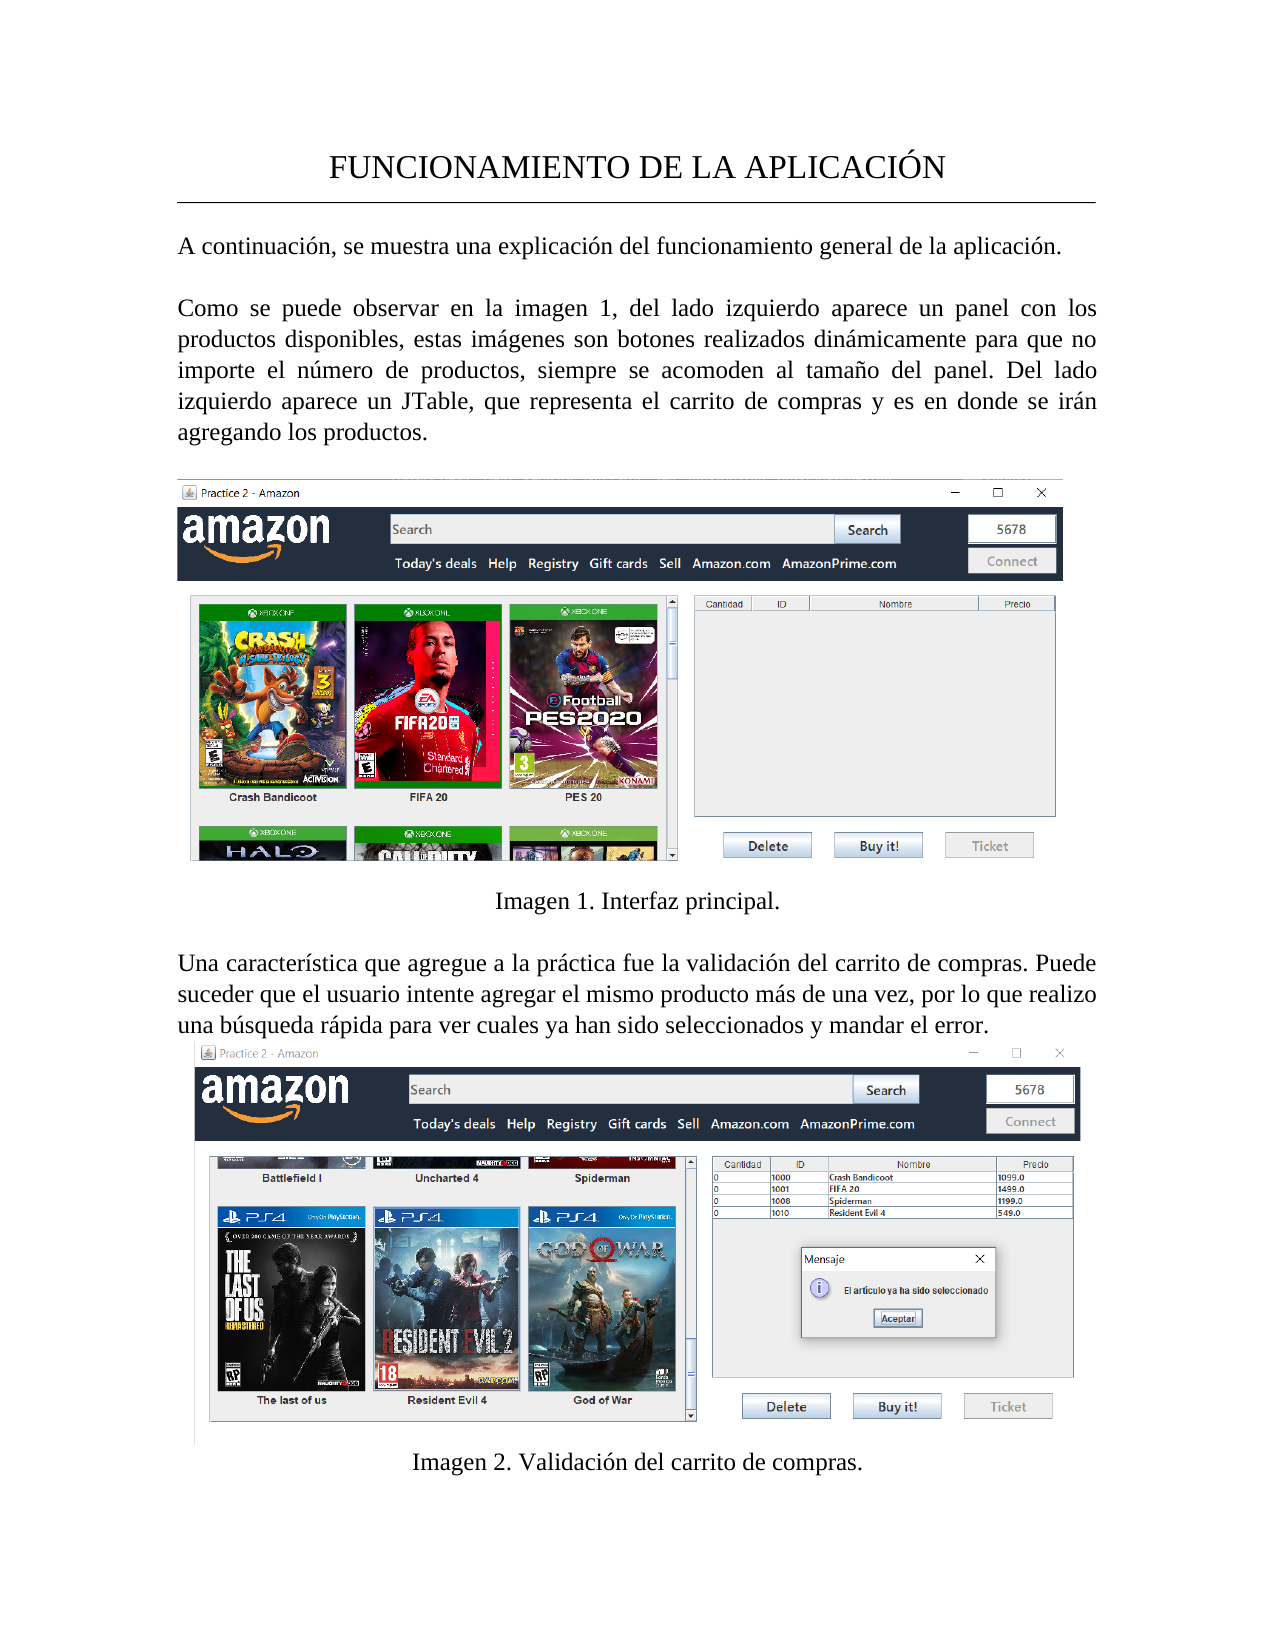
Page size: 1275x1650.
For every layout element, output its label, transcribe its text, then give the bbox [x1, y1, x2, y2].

text Como se puede observar en la imagen 1, del lado izquierdo aparece un panel con los productos disponibles, estas imágenes son botones realizados dinámicamente para que no importe el número de productos, siempre se acomoden al tamaño del panel. Del lado izquierdo aparece un JTable, que representa el carrito de compras y es en donde se irán agregando los productos. [177, 293, 1098, 446]
text Imagen 2. Validación del carrito de compras. [177, 1447, 1098, 1475]
text FUNCIONAMIENTO DE LA APLICACIÓN [177, 148, 1098, 186]
picture [194, 1041, 1081, 1445]
text Una característica que agregue a la práctica fue la validación del carrito de compras. Puede suceder que el usuario intente agregar el mismo producto más de una vez, por lo que realizo una búsqueda rápida para ver cuales ya han sido seleccionados y mandar el error. [177, 948, 1098, 1039]
text Imagen 1. Interfaz principal. [177, 886, 1098, 915]
picture [177, 479, 1063, 884]
text A continuación, se muestra una explicación del funcionamiento general de la aplicación. [177, 231, 1098, 260]
